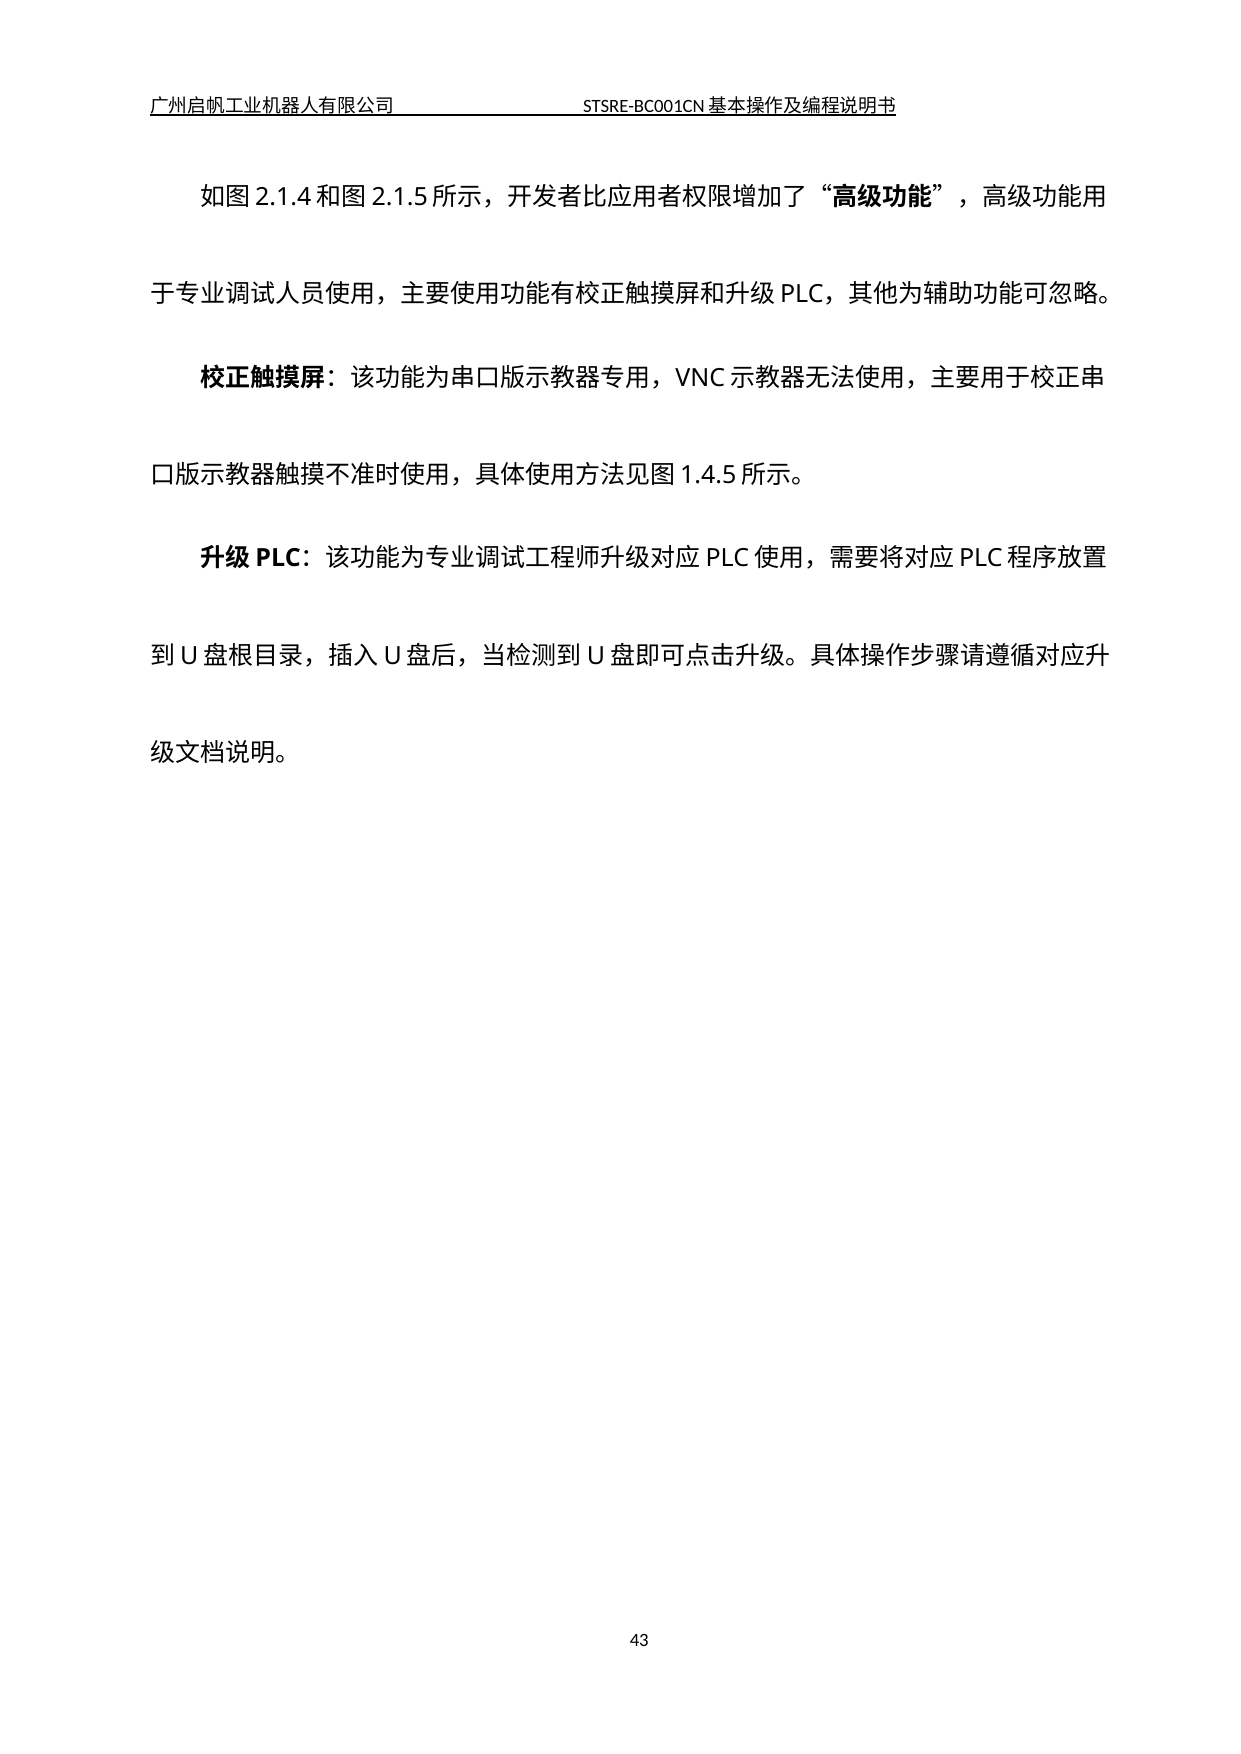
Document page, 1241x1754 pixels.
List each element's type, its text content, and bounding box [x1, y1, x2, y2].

text 如图2.1.4和图2.1.5所示，开发者比应用者权限增加了“高级功能”，高级功能用于专业调试人员使用，主要使用功能有校正触摸屏和升级PLC，其他为辅助功能可忽略。 [150, 162, 1128, 324]
text 校正触摸屏：该功能为串口版示教器专用，VNC示教器无法使用，主要用于校正串口版示教器触摸不准时使用，具体使用方法见图1.4.5所示。 [150, 343, 1128, 505]
text 升级PLC：该功能为专业调试工程师升级对应PLC使用，需要将对应PLC程序放置到U盘根目录，插入U盘后，当检测到U盘即可点击升级。具体操作步骤请遵循对应升级文档说明。 [150, 523, 1128, 783]
